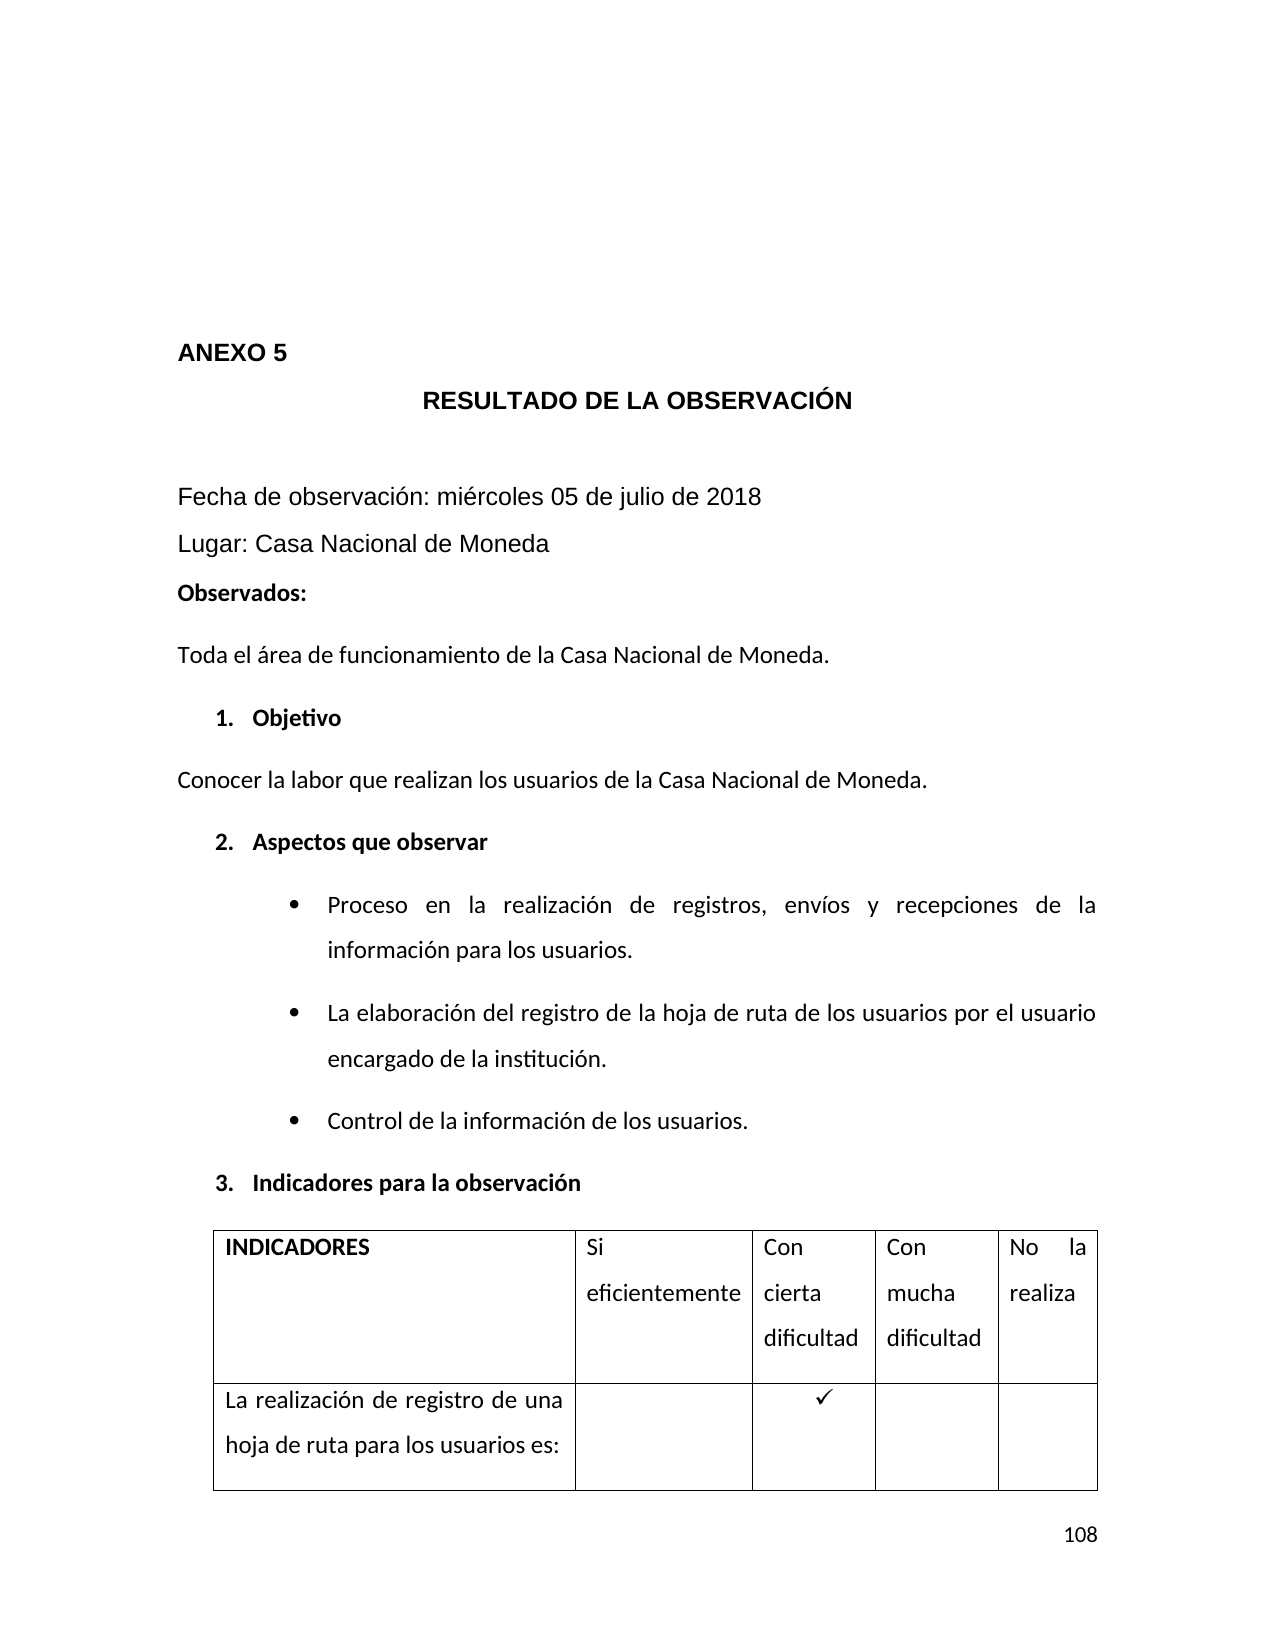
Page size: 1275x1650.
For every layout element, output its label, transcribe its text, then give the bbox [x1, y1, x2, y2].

text Fecha de observación: miércoles 05 de julio de 2018 [177, 482, 1098, 510]
text Conocer la labor que realizan los usuarios de la Casa Nacional de Moneda. [177, 764, 1098, 795]
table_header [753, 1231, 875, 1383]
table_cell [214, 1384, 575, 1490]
text Lugar: Casa Nacional de Moneda [177, 529, 1098, 558]
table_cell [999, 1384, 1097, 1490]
text Observados: [177, 577, 1098, 607]
list Aspectos que observar [215, 827, 1098, 857]
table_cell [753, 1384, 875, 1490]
list Control de la información de los usuarios. [290, 1105, 1098, 1136]
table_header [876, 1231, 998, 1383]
text RESULTADO DE LA OBSERVACIÓN [177, 386, 1098, 415]
list La elaboración del registro de la hoja de ruta de los usuarios por el usuario encargado de la institución. [290, 997, 1098, 1073]
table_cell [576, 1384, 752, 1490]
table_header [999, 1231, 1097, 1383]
list Objetivo [215, 702, 1098, 732]
text ANEXO 5 [177, 338, 1098, 367]
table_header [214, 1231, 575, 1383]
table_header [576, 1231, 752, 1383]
list Proceso en la realización de registros, envíos y recepciones de la información para los usuarios. [290, 889, 1098, 965]
text Toda el área de funcionamiento de la Casa Nacional de Moneda. [177, 639, 1098, 670]
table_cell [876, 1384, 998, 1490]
list Indicadores para la observación [215, 1168, 1098, 1198]
